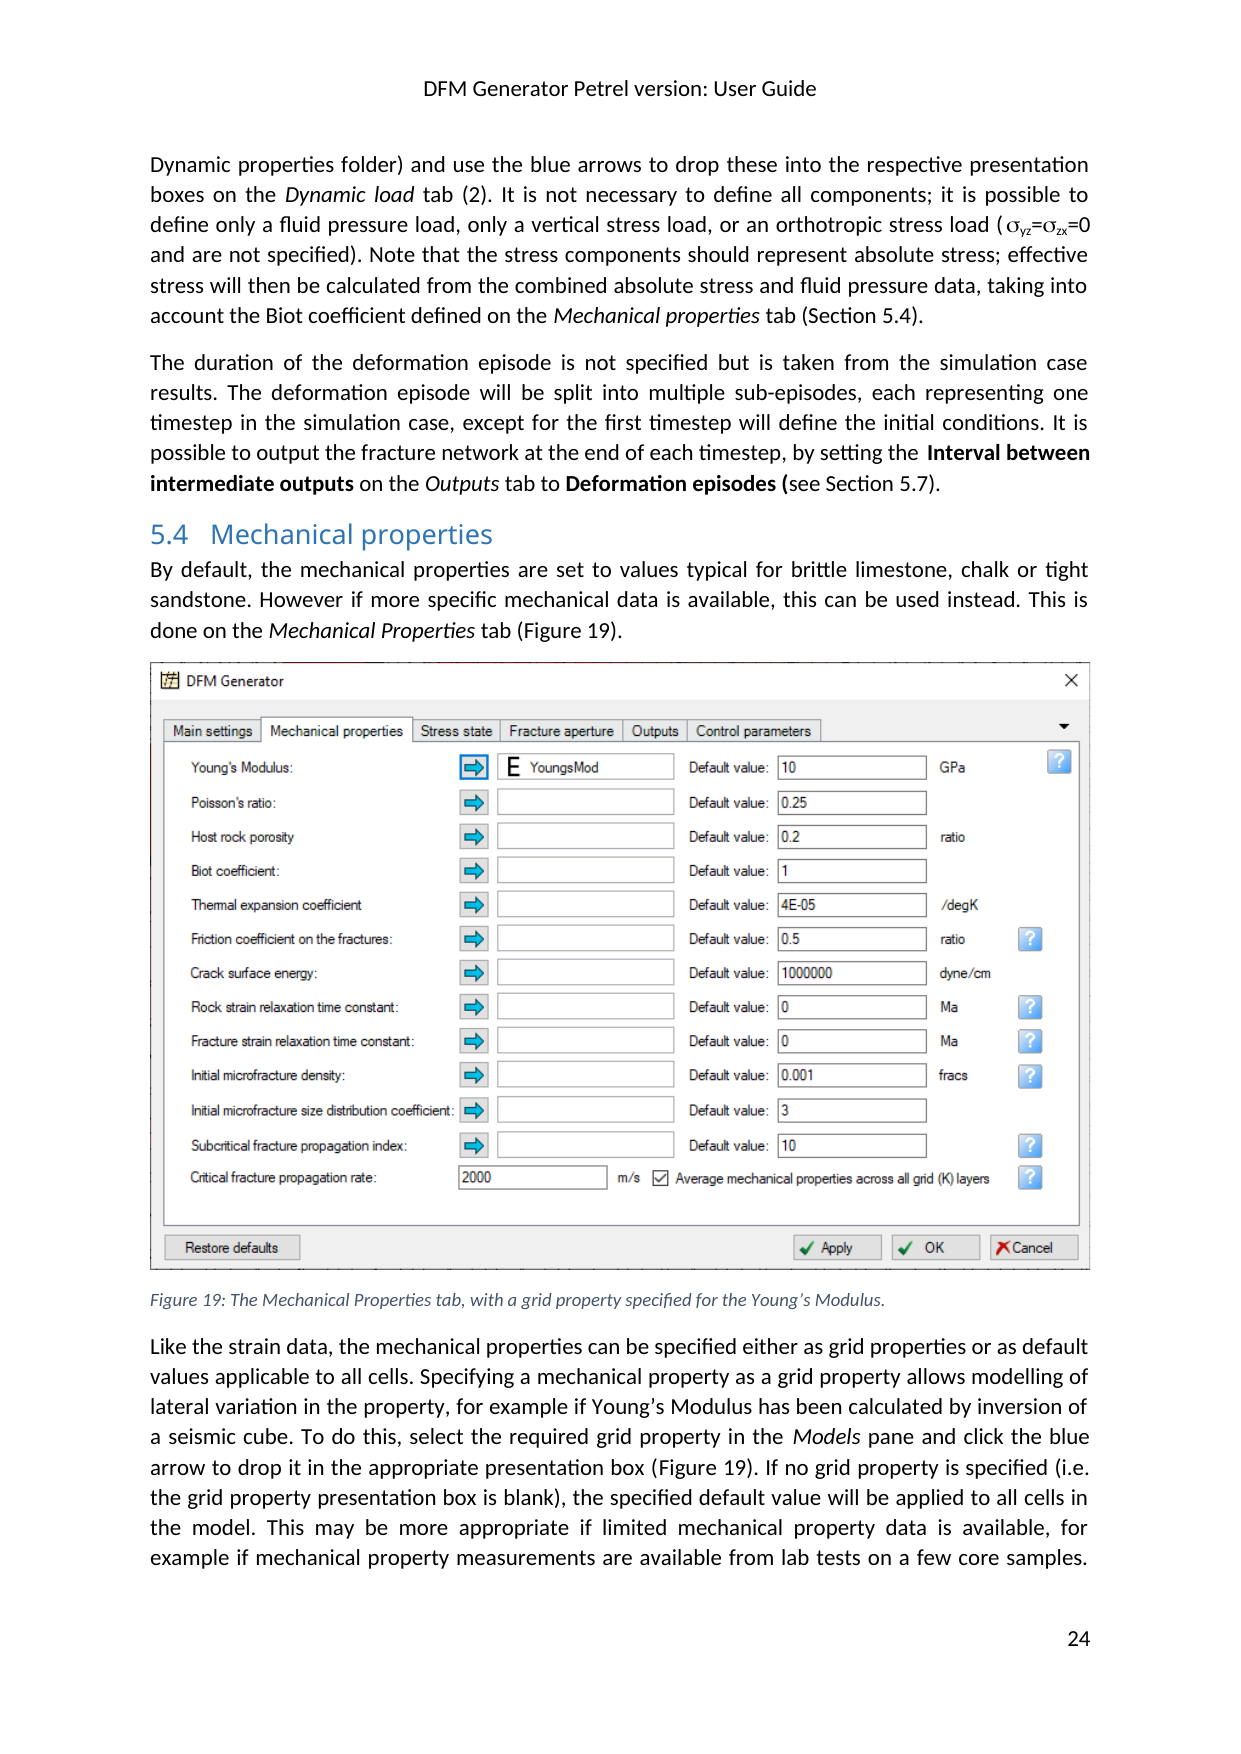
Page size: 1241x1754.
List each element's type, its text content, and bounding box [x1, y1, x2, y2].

text Figure 19: The Mechanical Properties tab, with a grid property specified for the Young’s Modulus. [150, 1288, 1090, 1311]
text By default, the mechanical properties are set to values typical for brittle limestone, chalk or tight sandstone. However if more specific mechanical data is available, this can be used instead. This is done on the Mechanical Properties tab (Figure 19). [150, 555, 1090, 644]
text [150, 1332, 1090, 1571]
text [150, 150, 1090, 329]
text The duration of the deformation episode is not specified but is taken from the simulation case results. The deformation episode will be split into multiple sub-episodes, each representing one timestep in the simulation case, except for the first timestep will define the initial conditions. It is possible to output the fracture network at the end of each timestep, by setting the Interval between intermediate outputs on the Outputs tab to Deformation episodes (see Section 5.7). [150, 348, 1090, 497]
subtitle Mechanical properties [150, 516, 1090, 552]
picture [150, 662, 1091, 1270]
